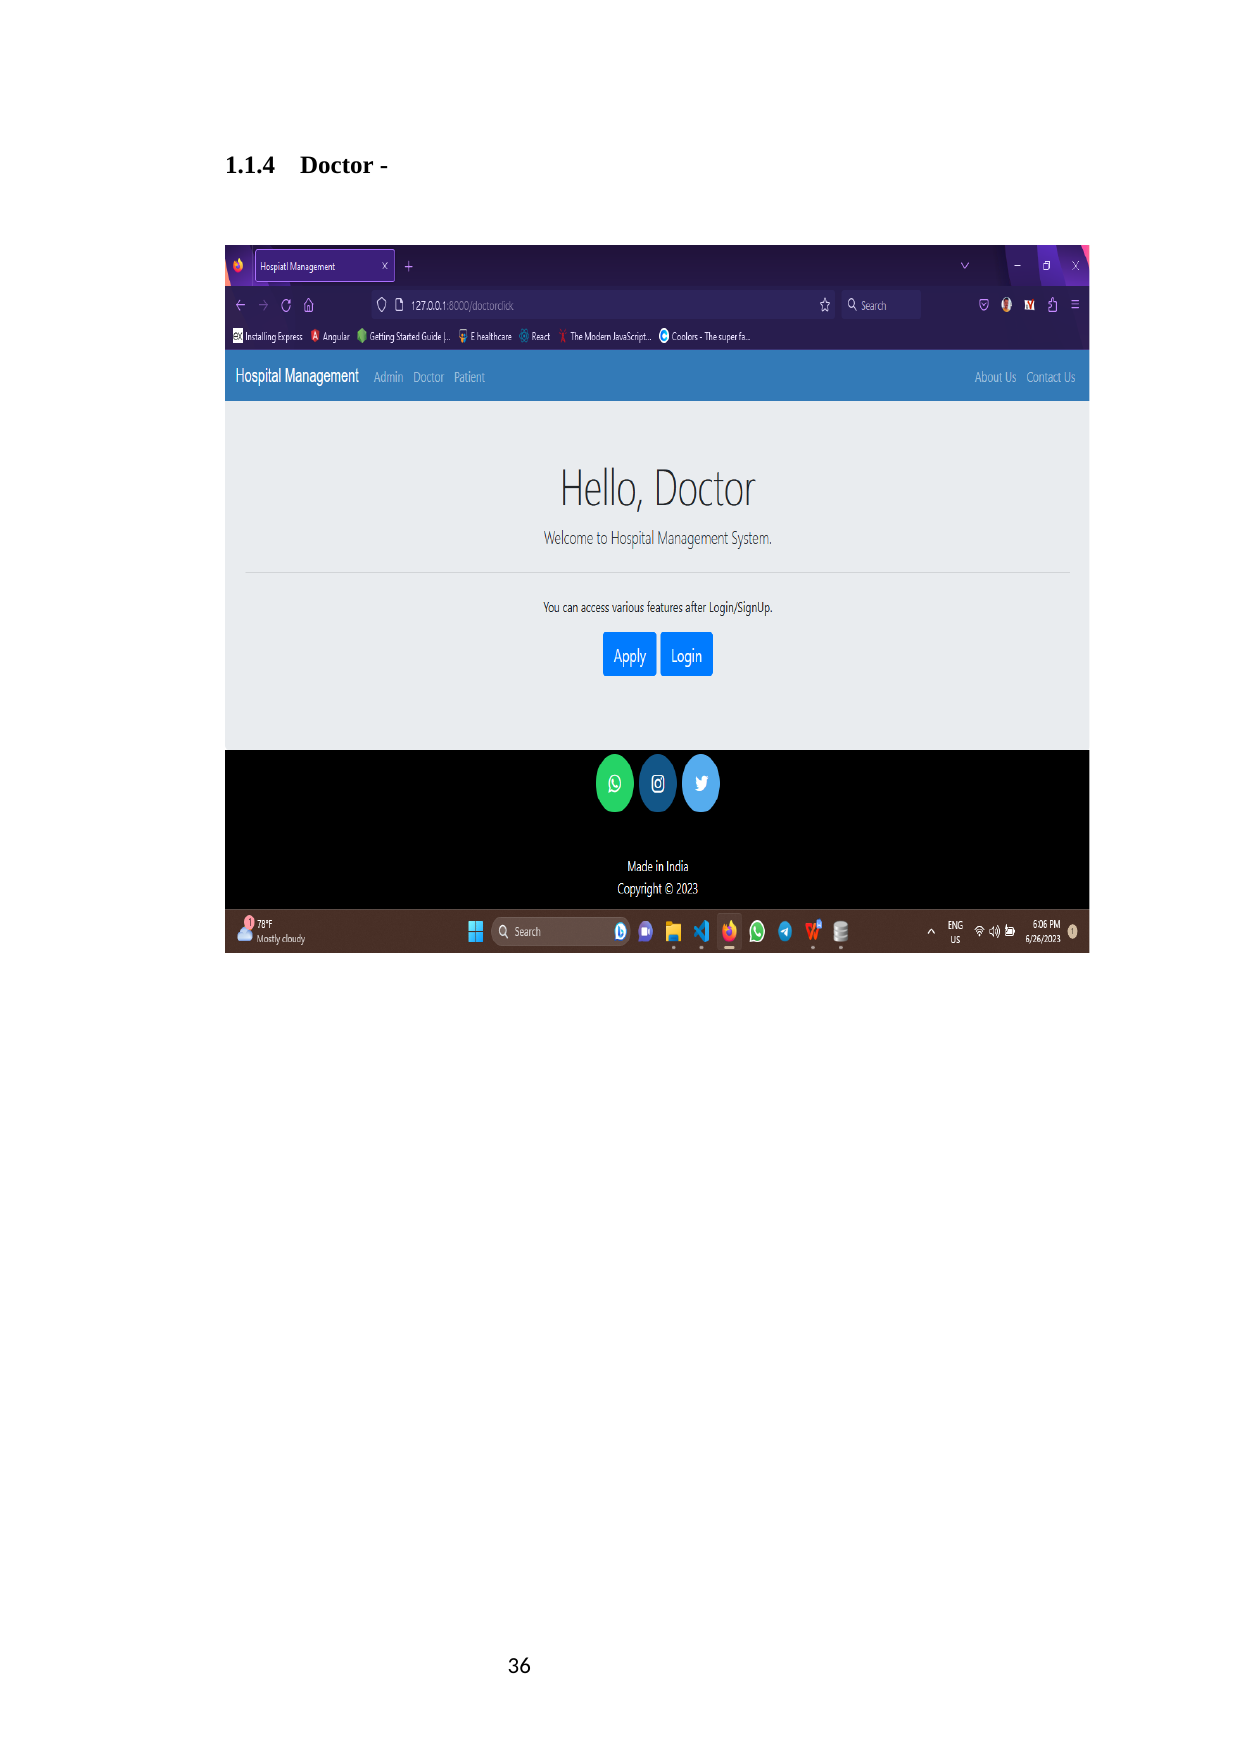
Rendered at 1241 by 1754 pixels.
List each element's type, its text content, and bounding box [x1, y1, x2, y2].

list Doctor - [225, 150, 1090, 179]
picture [225, 245, 1090, 953]
